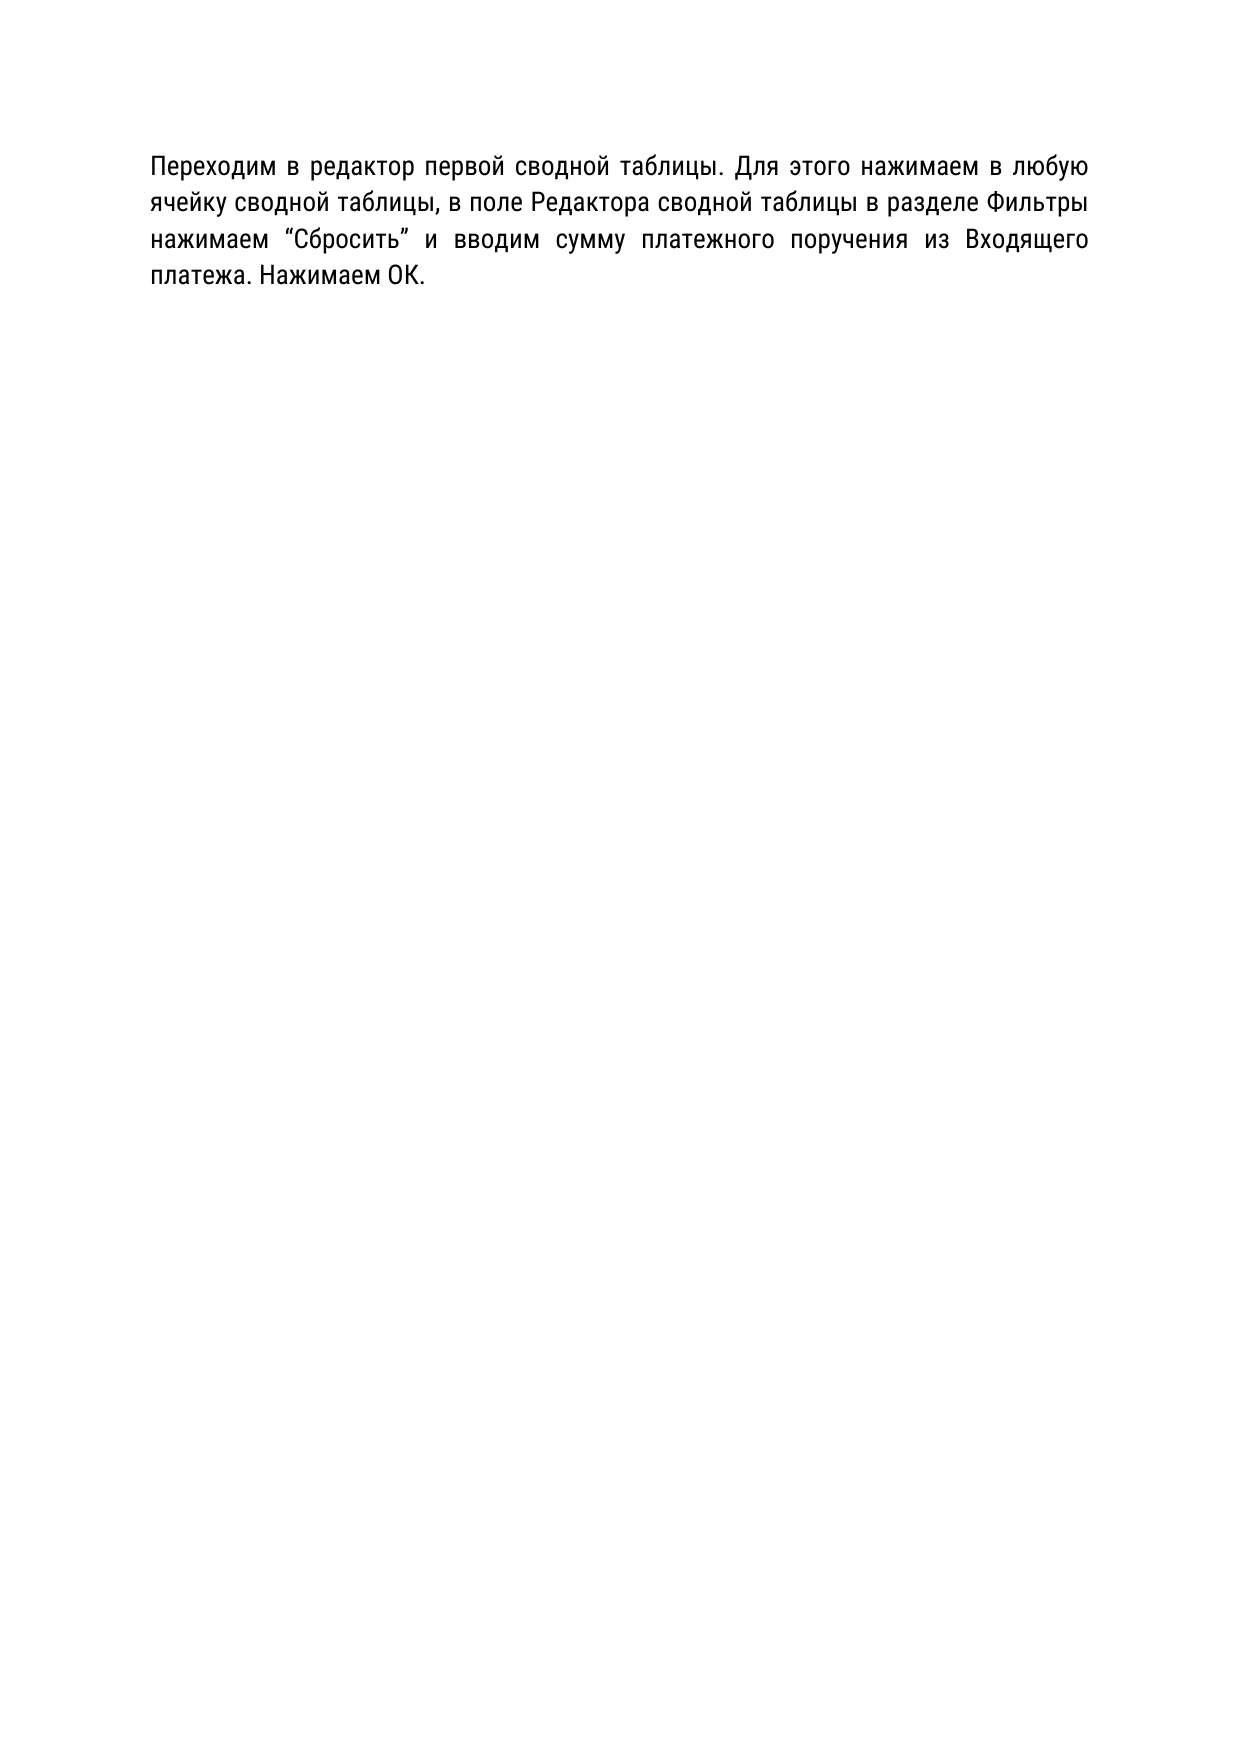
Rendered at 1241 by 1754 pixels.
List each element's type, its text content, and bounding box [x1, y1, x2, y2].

text Переходим в редактор первой сводной таблицы. Для этого нажимаем в любую ячейку сводной таблицы, в поле Редактора сводной таблицы в разделе Фильтры нажимаем “Сбросить” и вводим сумму платежного поручения из Входящего платежа. Нажимаем ОК. [150, 150, 1090, 291]
